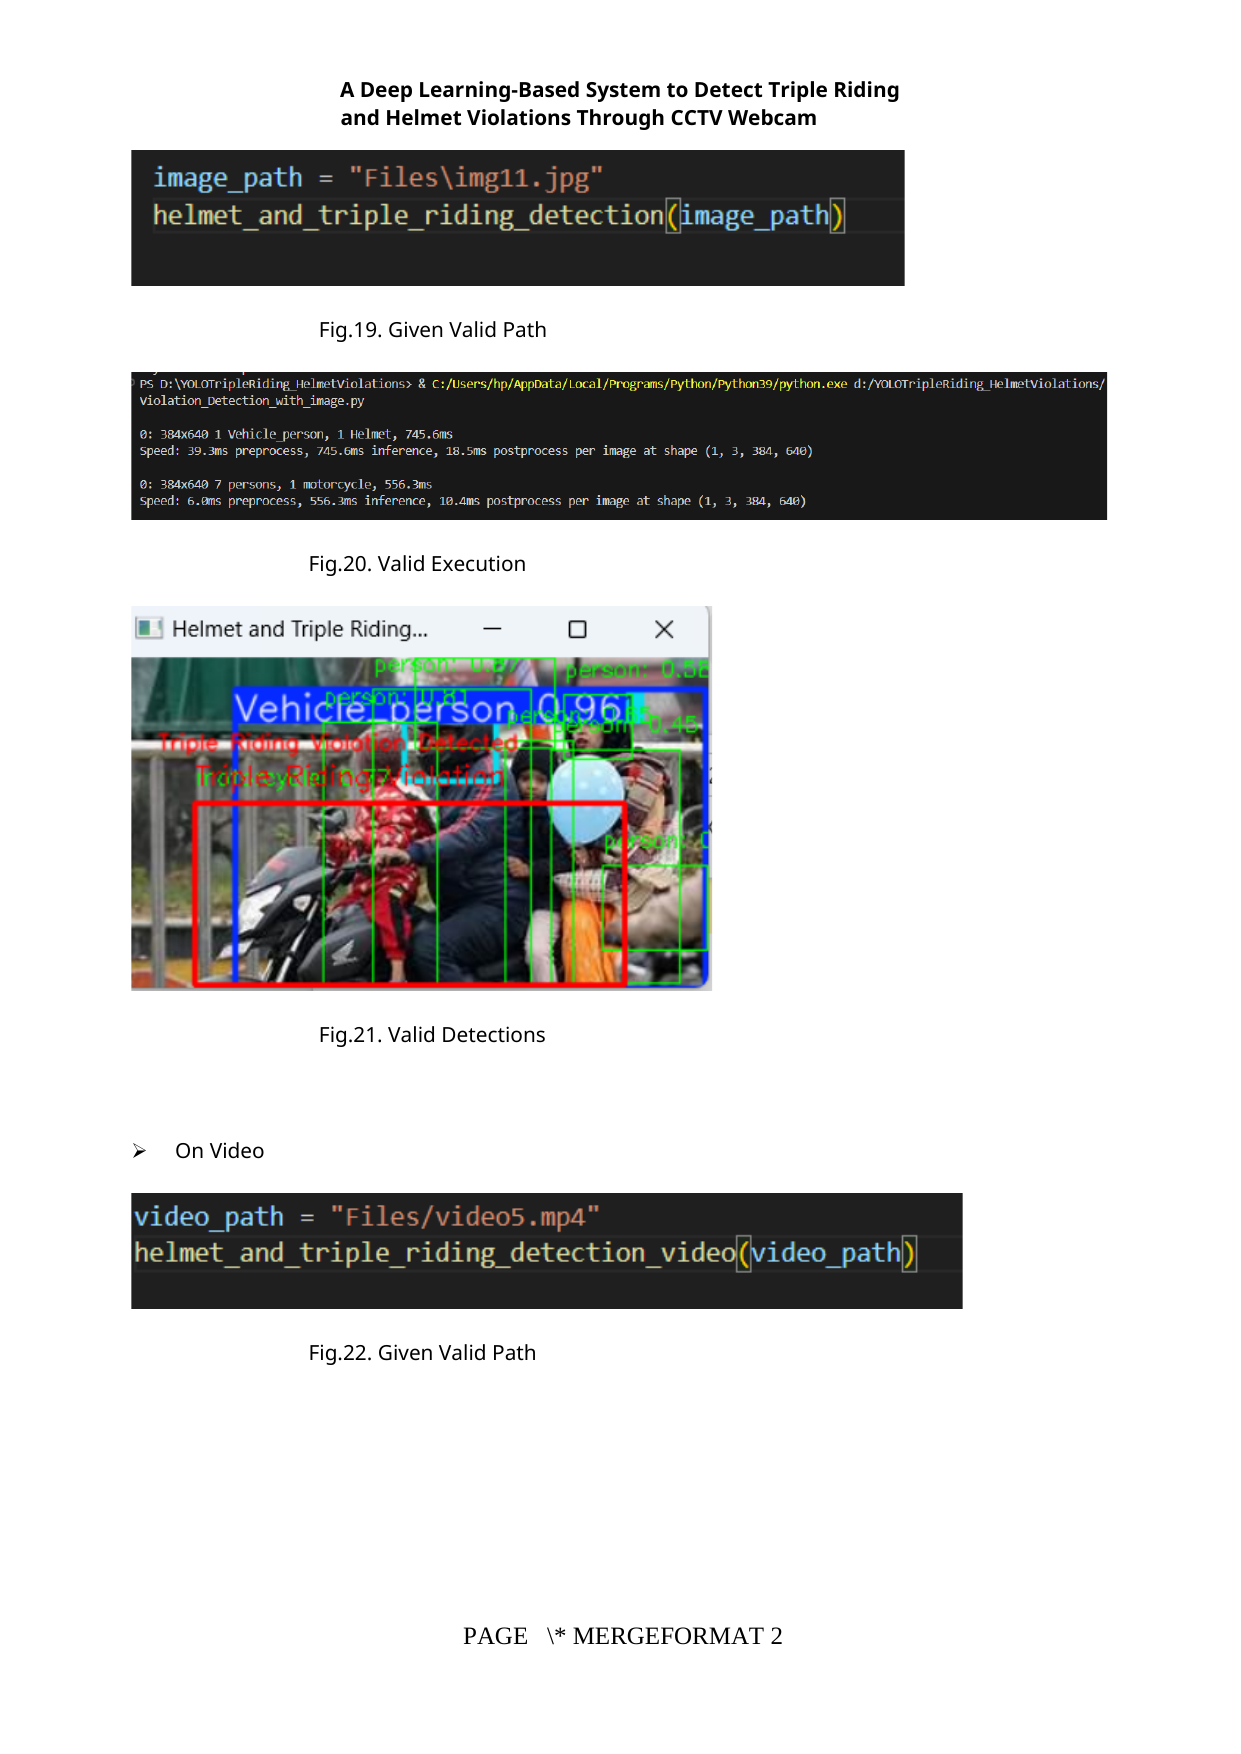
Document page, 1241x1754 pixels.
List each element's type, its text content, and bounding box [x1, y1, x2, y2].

picture [131, 150, 905, 286]
text Fig.22. Given Valid Path [131, 1338, 1108, 1367]
text Fig.20. Valid Execution [131, 549, 1108, 577]
picture [131, 372, 1108, 520]
picture [131, 606, 713, 991]
text Fig.19. Given Valid Path [131, 315, 1108, 343]
list On Video [131, 1136, 1108, 1164]
text Fig.21. Valid Detections [131, 1020, 1108, 1049]
picture [131, 1193, 963, 1309]
